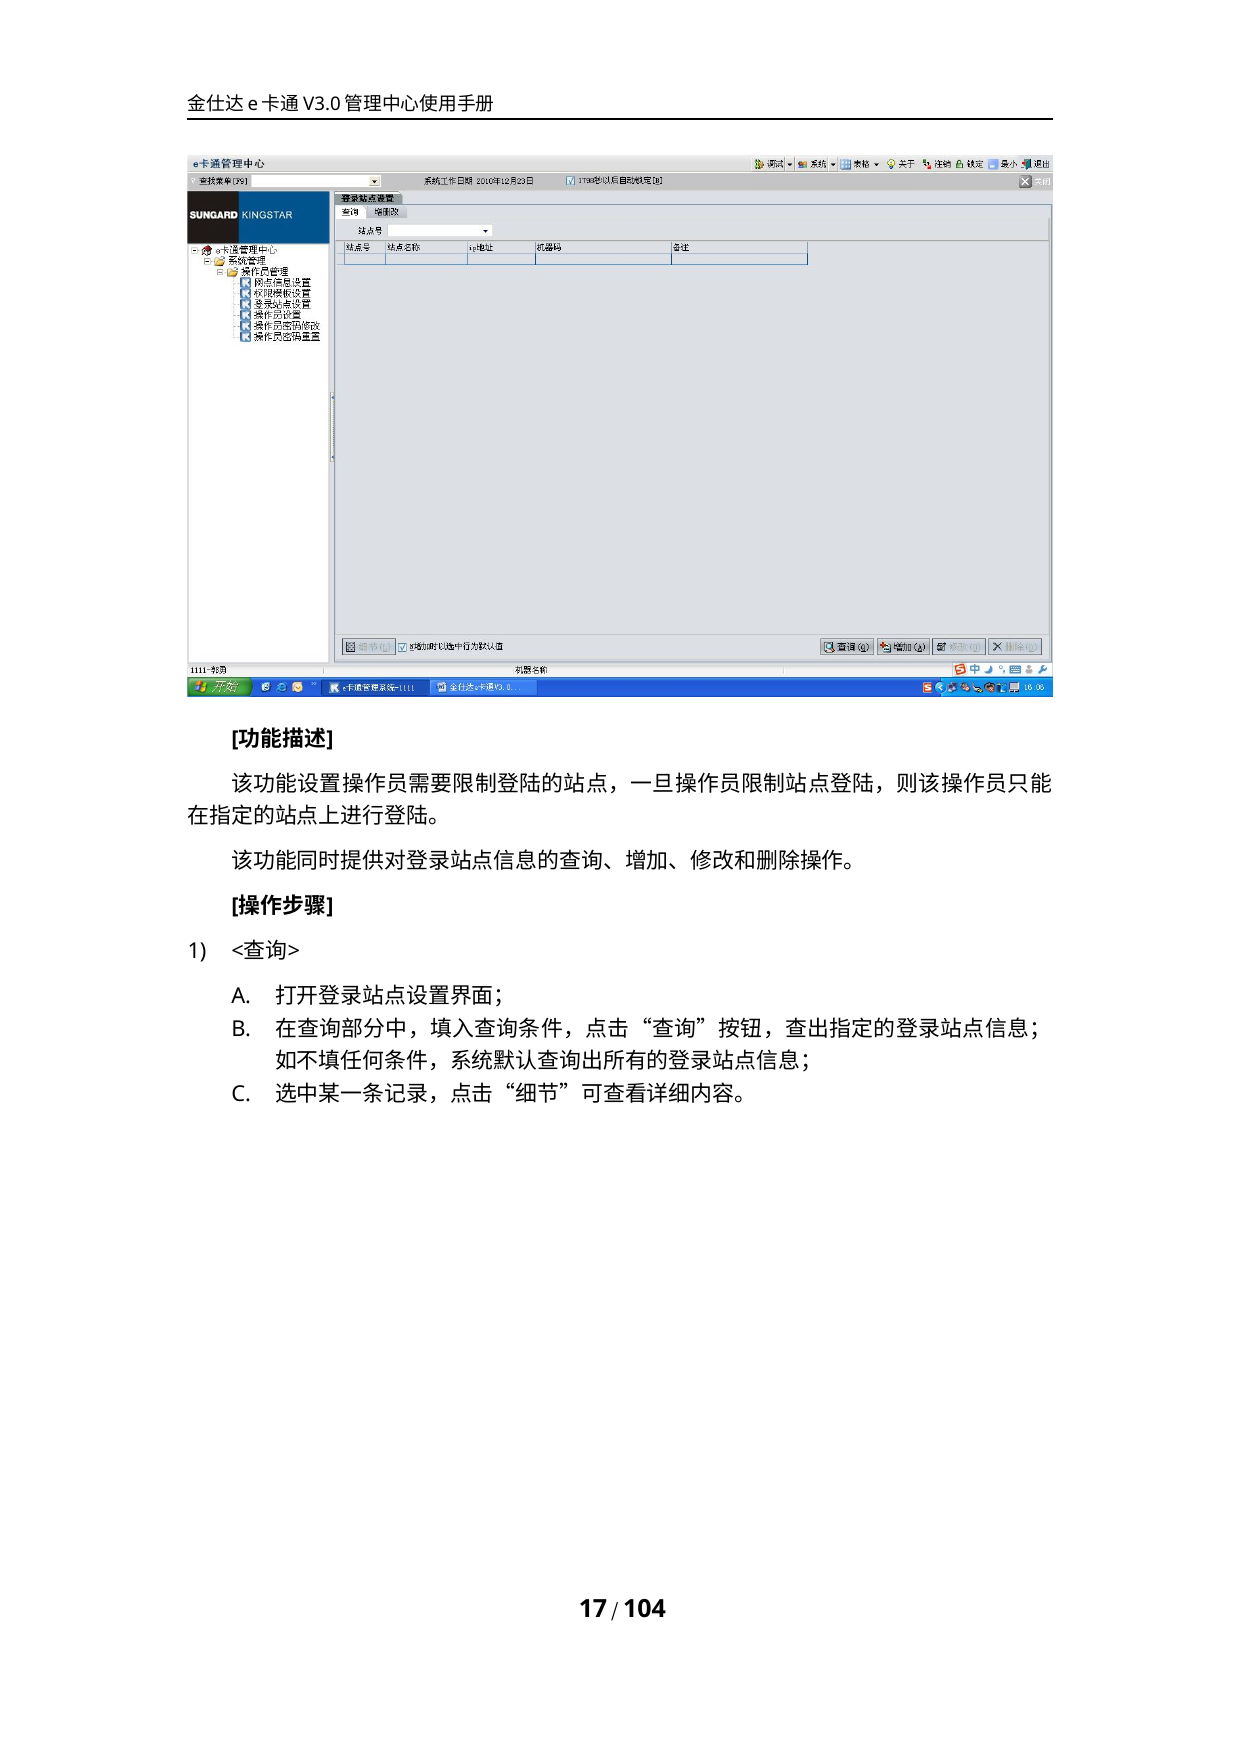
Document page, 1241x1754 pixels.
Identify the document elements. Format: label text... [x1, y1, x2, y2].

picture [187, 155, 1053, 697]
text 该功能同时提供对登录站点信息的查询、增加、修改和删除操作。 [187, 843, 1053, 876]
list 选中某一条记录，点击“细节”可查看详细内容。 [231, 1076, 1053, 1108]
list <查询> [187, 933, 1053, 966]
text [功能描述] [187, 721, 1053, 753]
text [操作步骤] [187, 888, 1053, 921]
list 打开登录站点设置界面； [231, 978, 1053, 1011]
text 该功能设置操作员需要限制登陆的站点，一旦操作员限制站点登陆，则该操作员只能在指定的站点上进行登陆。 [187, 766, 1053, 831]
list 在查询部分中，填入查询条件，点击“查询”按钮，查出指定的登录站点信息；如不填任何条件，系统默认查询出所有的登录站点信息； [231, 1011, 1053, 1076]
